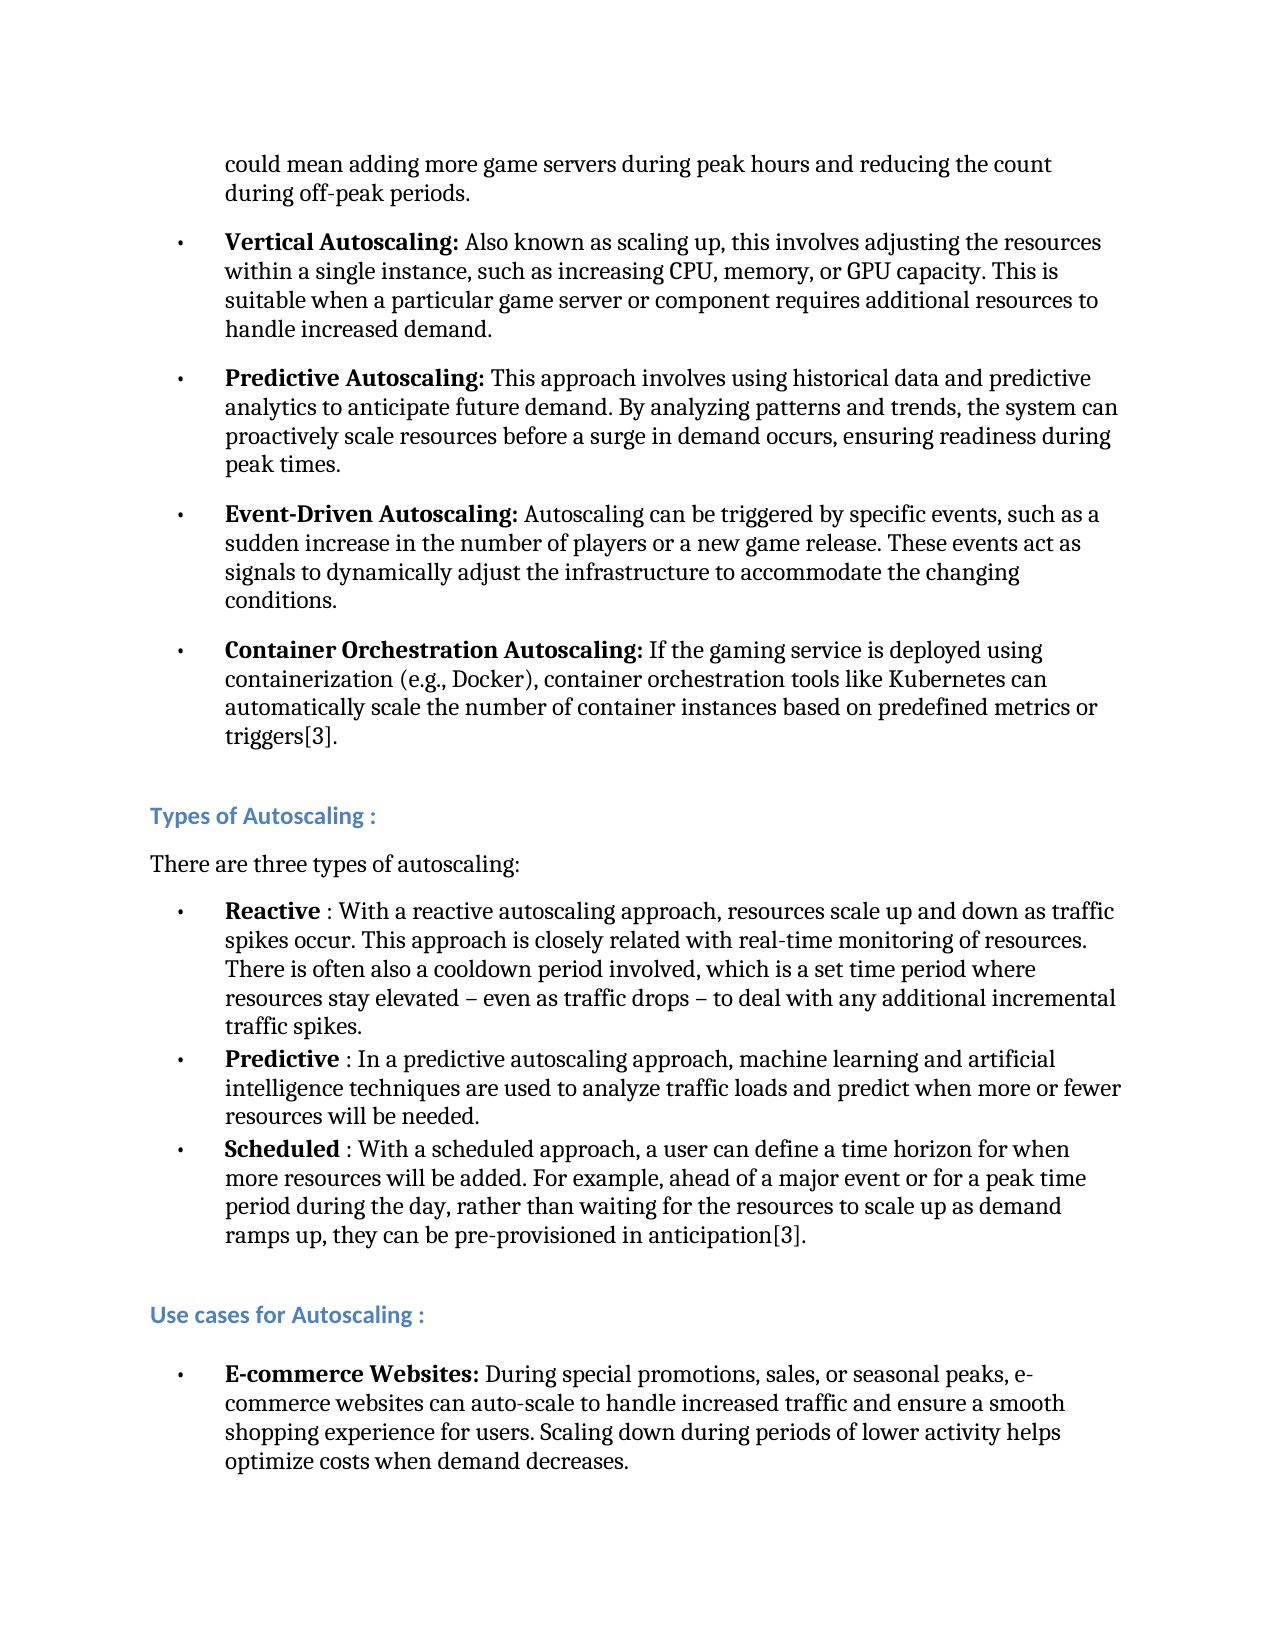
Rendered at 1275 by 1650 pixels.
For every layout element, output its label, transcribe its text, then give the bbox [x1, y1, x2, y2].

list Predictive Autoscaling: This approach involves using historical data and predictive analytics to anticipate future demand. By analyzing patterns and trends, the system can proactively scale resources before a surge in demand occurs, ensuring readiness during peak times. [175, 364, 1125, 479]
list E-commerce Websites: During special promotions, sales, or seasonal peaks, e-commerce websites can auto-scale to handle increased traffic and ensure a smooth shopping experience for users. Scaling down during periods of lower activity helps optimize costs when demand decreases. [175, 1360, 1125, 1475]
subtitle Use cases for Autoscaling : [150, 1299, 1125, 1360]
list Event-Driven Autoscaling: Autoscaling can be triggered by specific events, such as a sudden increase in the number of players or a new game release. These events act as signals to dynamically adjust the infrastructure to accommodate the changing conditions. [175, 500, 1125, 615]
list Vertical Autoscaling: Also known as scaling up, this involves adjusting the resources within a single instance, such as increasing CPU, memory, or GPU capacity. This is suitable when a particular game server or component requires additional resources to handle increased demand. [175, 228, 1125, 343]
list Reactive : With a reactive autoscaling approach, resources scale up and down as traffic spikes occur. This approach is closely related with real-time monitoring of resources. There is often also a cooldown period involved, which is a set time period where resources stay elevated – even as traffic drops – to deal with any additional incremental traffic spikes. [175, 897, 1125, 1041]
list Predictive : In a predictive autoscaling approach, machine learning and artificial intelligence techniques are used to analyze traffic loads and predict when more or fewer resources will be needed. [175, 1045, 1125, 1131]
text There are three types of autoscaling: [150, 850, 1125, 878]
subtitle Types of Autoscaling : [150, 800, 1125, 831]
list Container Orchestration Autoscaling: If the gaming service is deployed using containerization (e.g., Docker), container orchestration tools like Kubernetes can automatically scale the number of container instances based on predefined metrics or triggers[3]. [175, 636, 1125, 779]
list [175, 150, 1125, 207]
list Scheduled : With a scheduled approach, a user can define a time horizon for when more resources will be added. For example, ahead of a major event or for a peak time period during the day, rather than waiting for the resources to scale up as demand ramps up, they can be pre-provisioned in anticipation[3]. [175, 1135, 1125, 1278]
